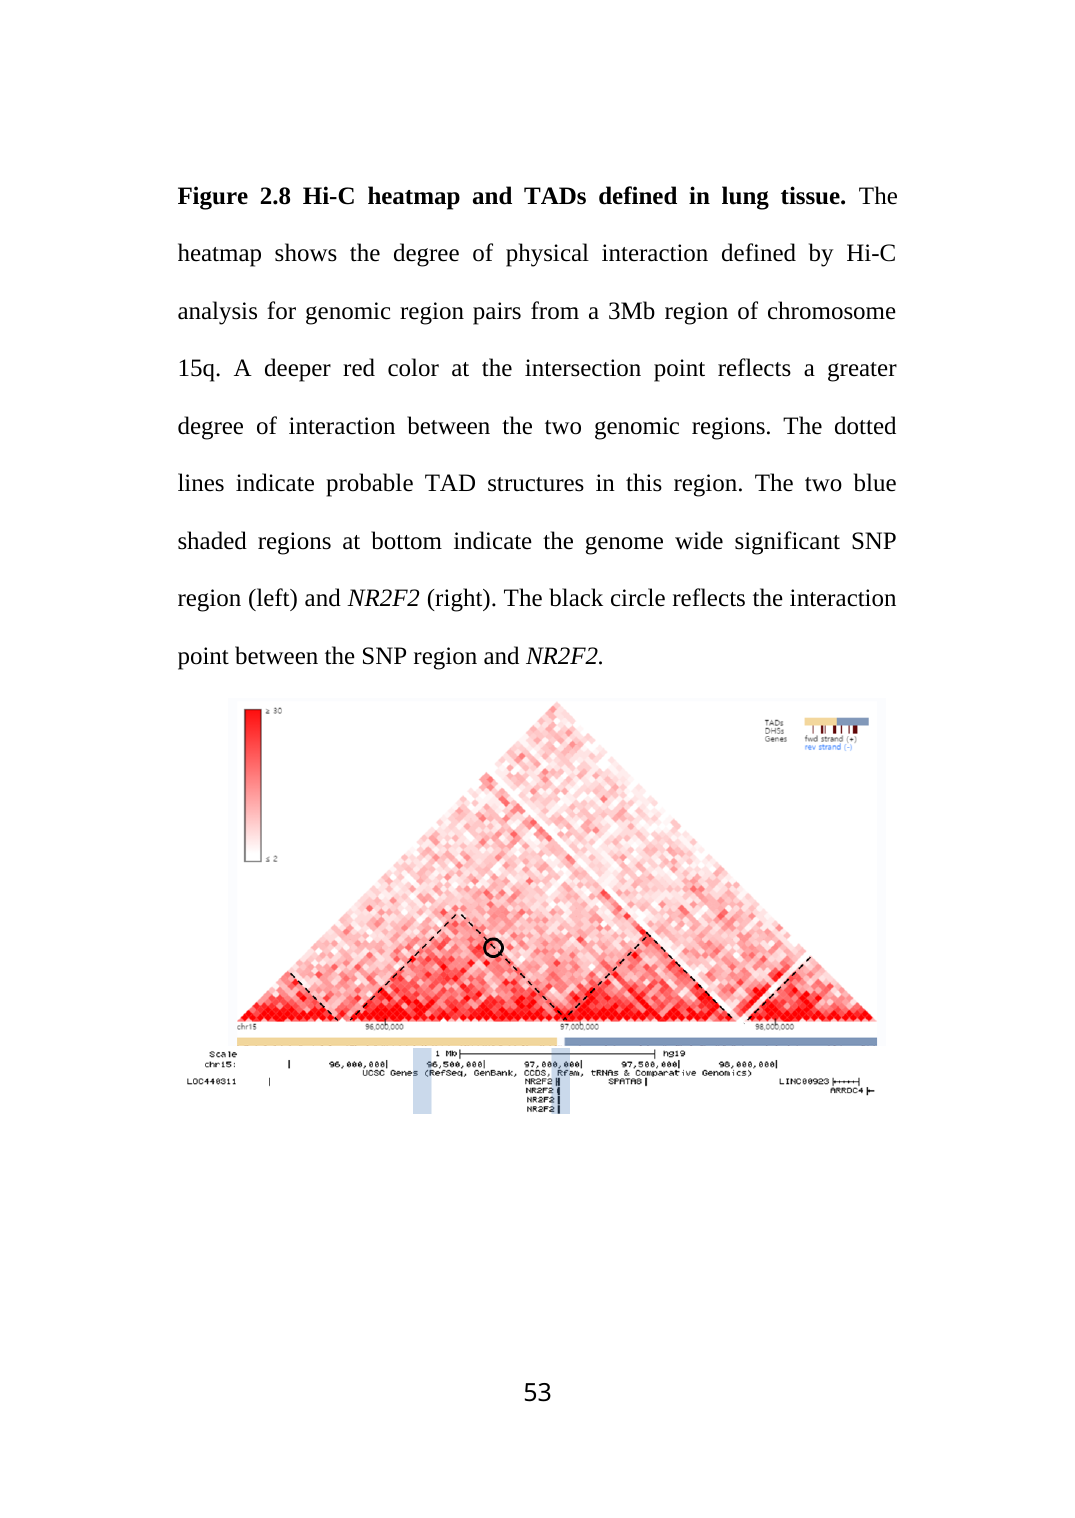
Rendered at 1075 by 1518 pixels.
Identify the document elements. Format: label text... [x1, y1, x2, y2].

picture [177, 698, 886, 1114]
subtitle Figure 2.8 Hi-C heatmap and TADs defined in lung tissue. The heatmap shows the degree of physical interaction defined by Hi-C analysis for genomic region pairs from a 3Mb region of chromosome 15q. A deeper red color at the intersection point reflects a greater degree of interaction between the two genomic regions. The dotted lines indicate probable TAD structures in this region. The two blue shaded regions at bottom indicate the genome wide significant SNP region (left) and NR2F2 (right). The black circle reflects the interaction point between the SNP region and NR2F2. [177, 181, 898, 670]
